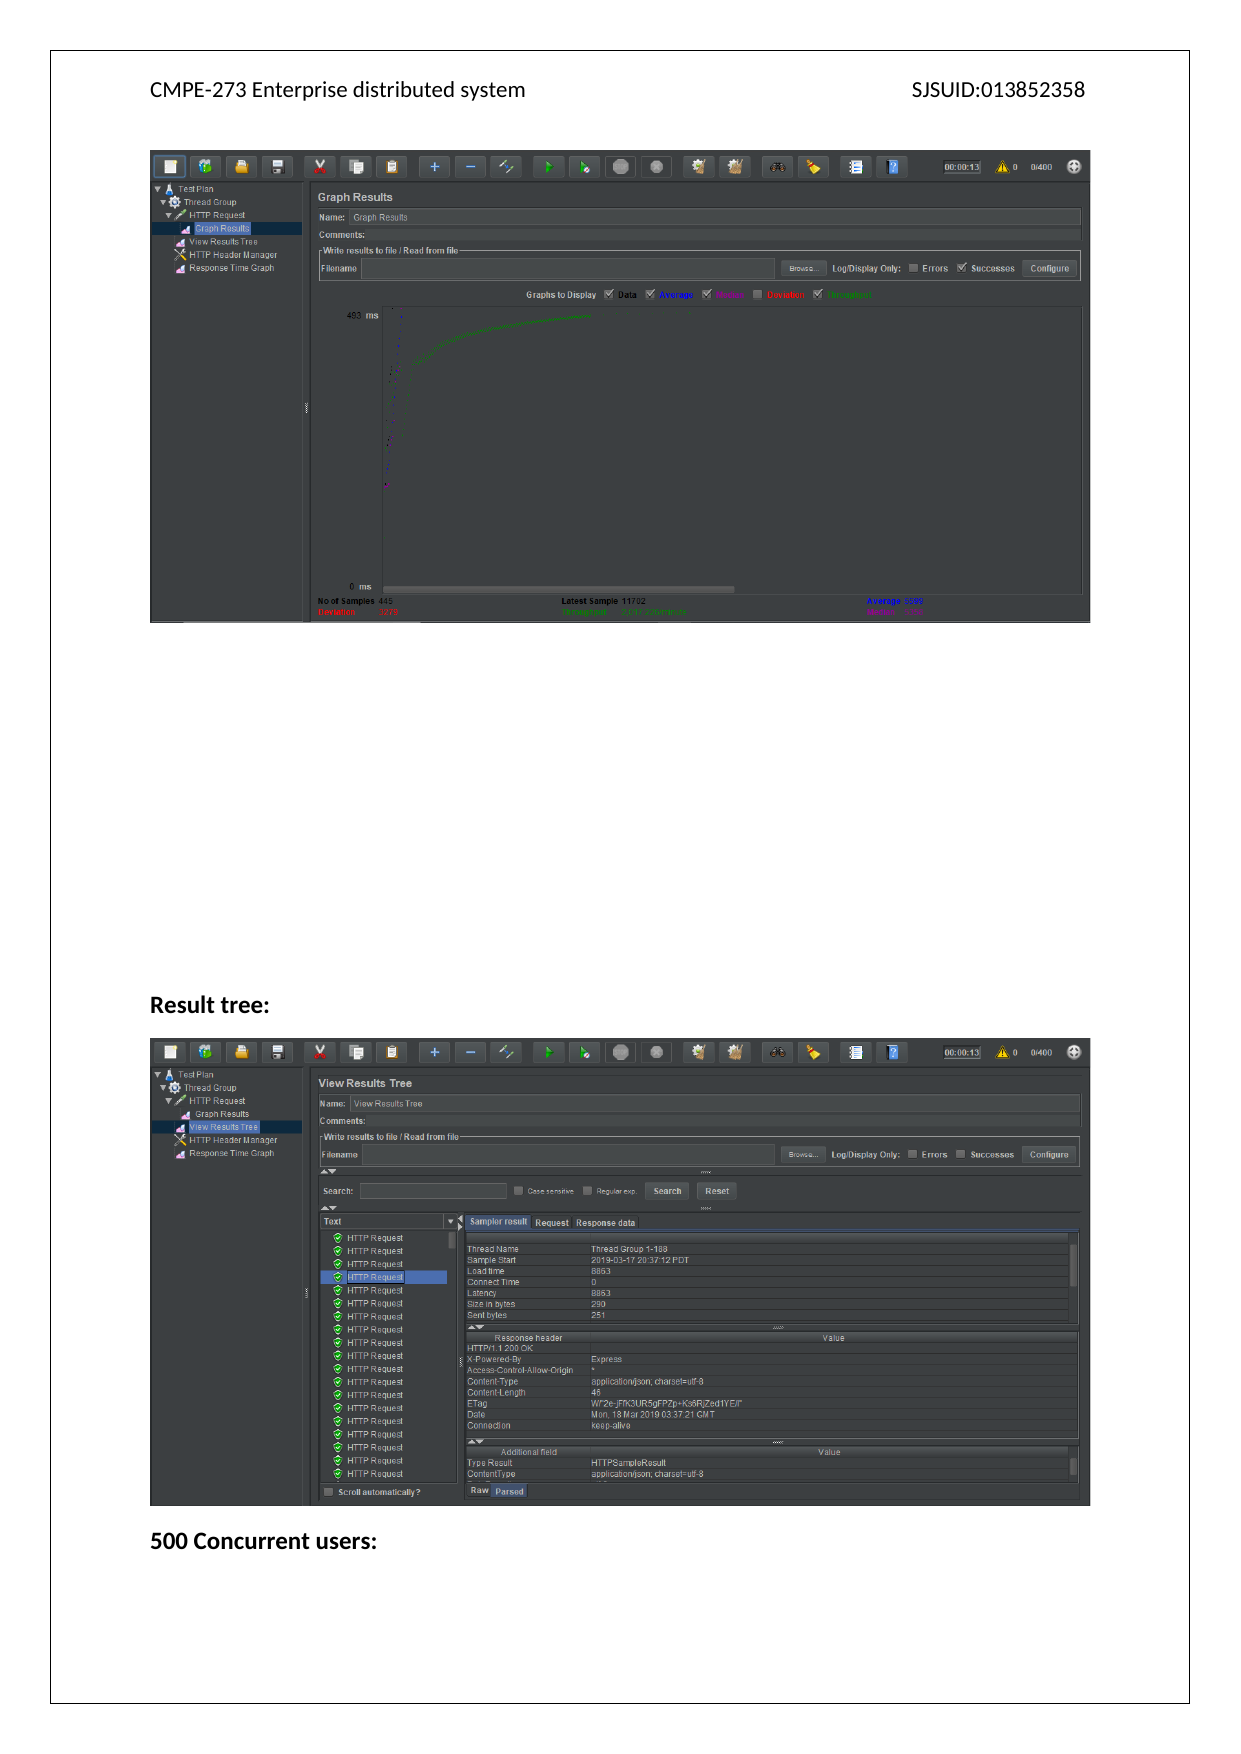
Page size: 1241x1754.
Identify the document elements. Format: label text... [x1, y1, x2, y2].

text Result tree: [150, 989, 1090, 1019]
picture [150, 1038, 1091, 1506]
picture [150, 150, 1091, 623]
text 500 Concurrent users: [150, 1525, 1090, 1555]
